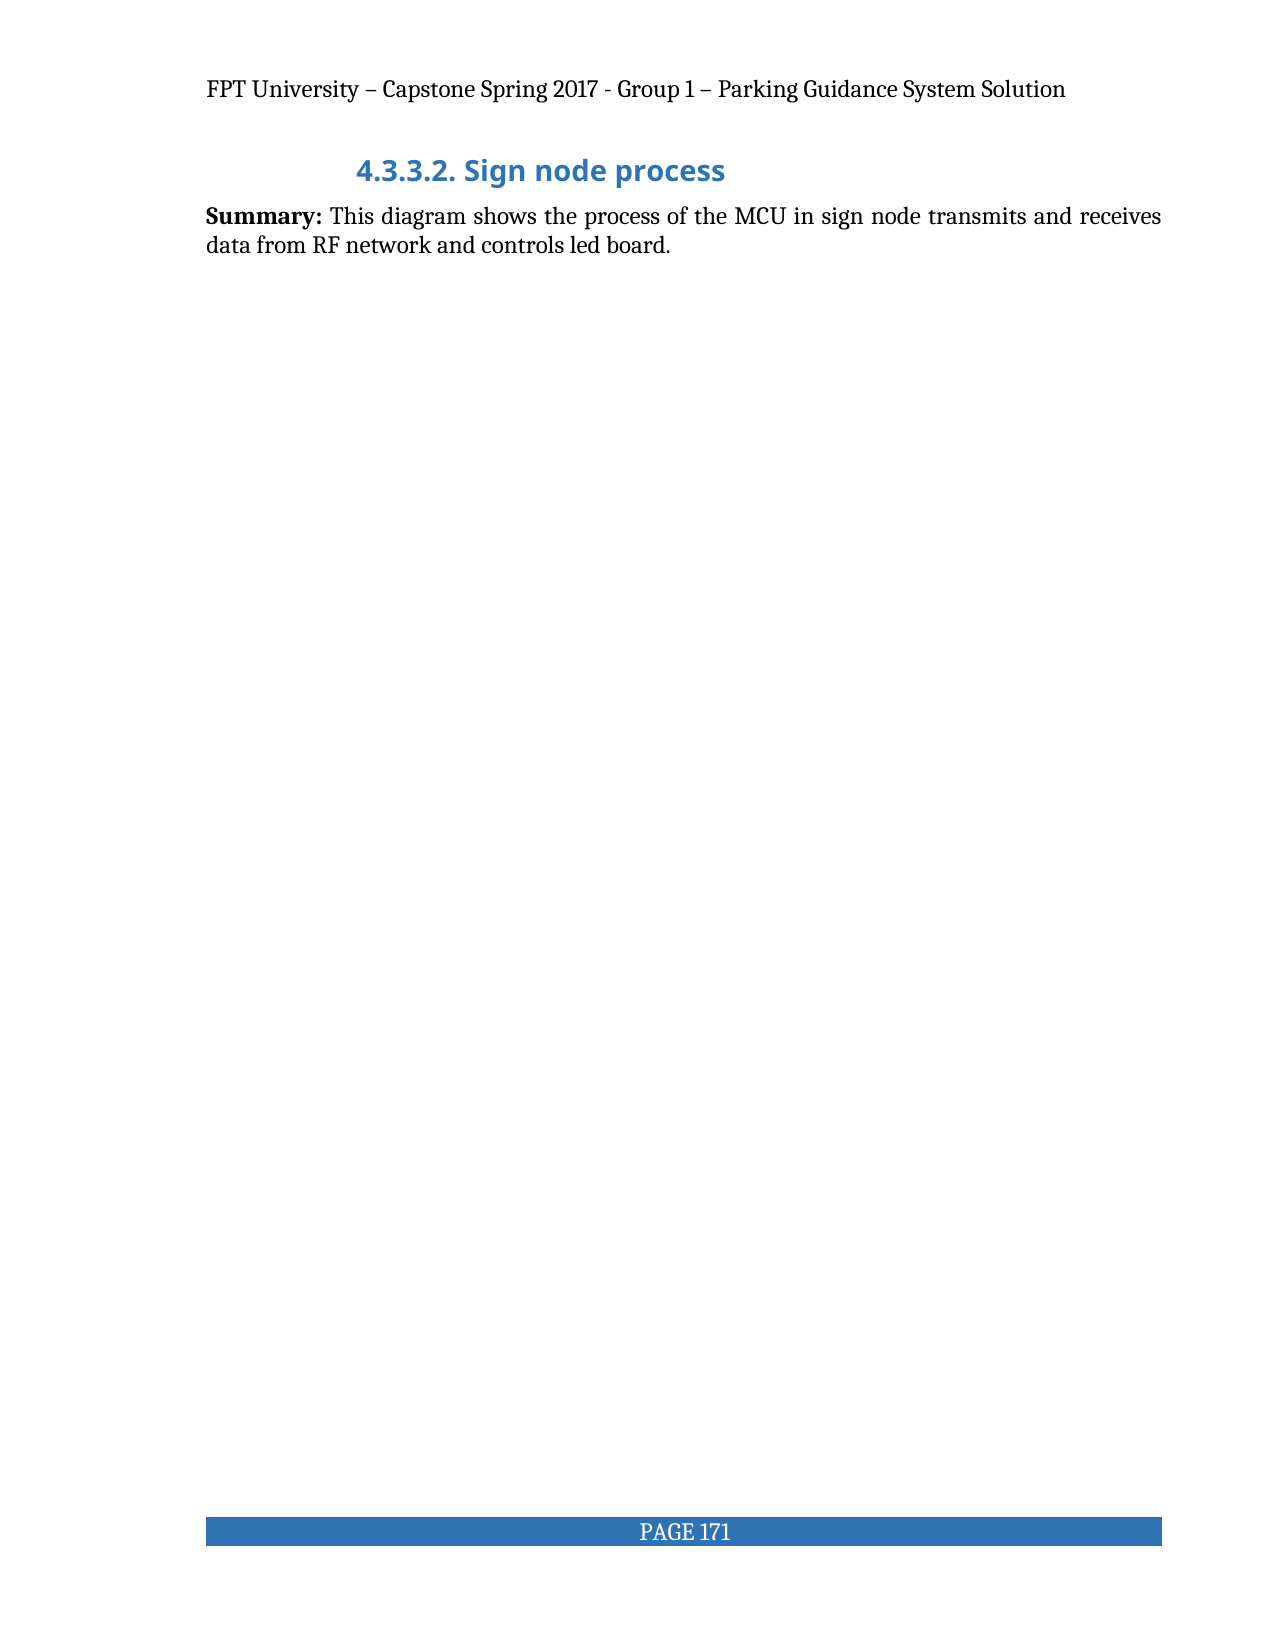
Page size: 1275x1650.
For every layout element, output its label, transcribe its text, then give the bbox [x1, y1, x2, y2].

subtitle Sign node process [206, 150, 1162, 190]
text Summary: This diagram shows the process of the MCU in sign node transmits and receives data from RF network and controls led board. [206, 202, 1162, 260]
